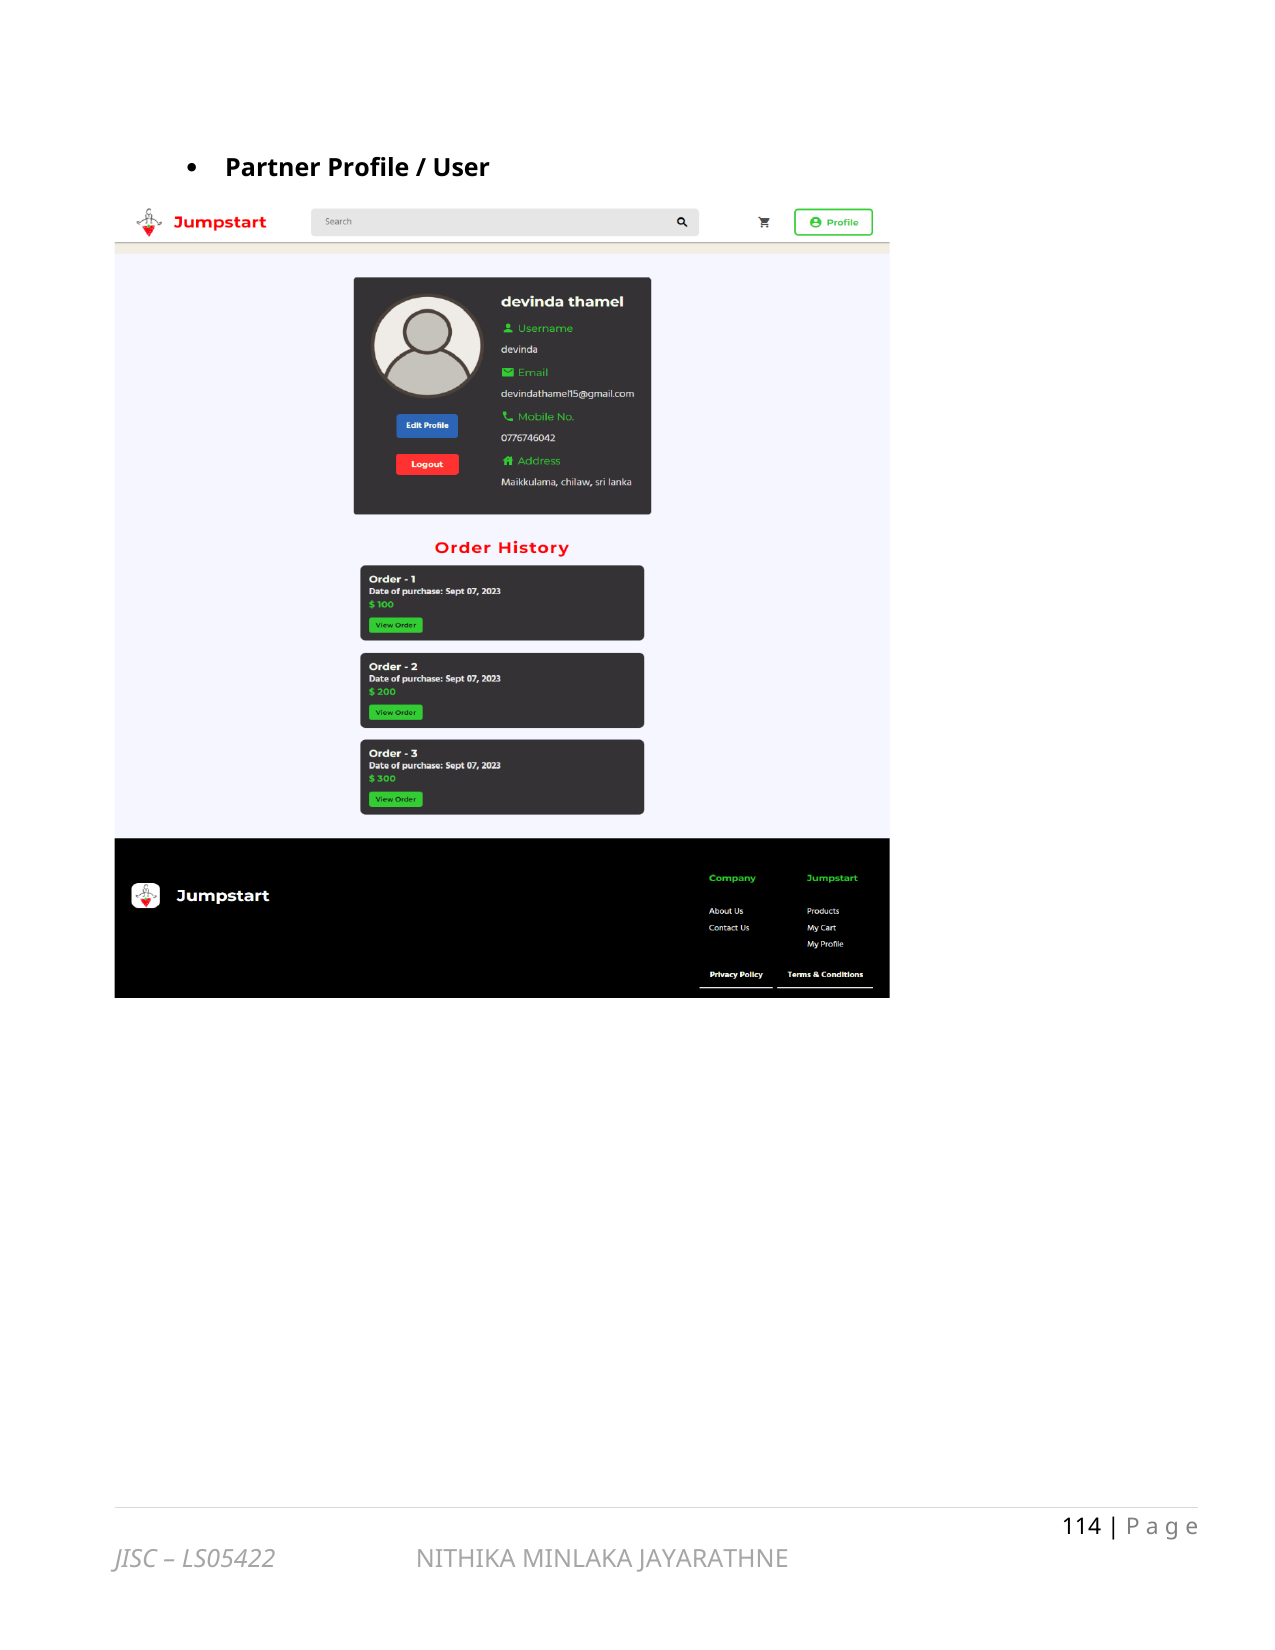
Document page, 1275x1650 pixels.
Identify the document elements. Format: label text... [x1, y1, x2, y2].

subtitle Partner Profile / User [187, 150, 1198, 184]
picture [114, 202, 890, 998]
